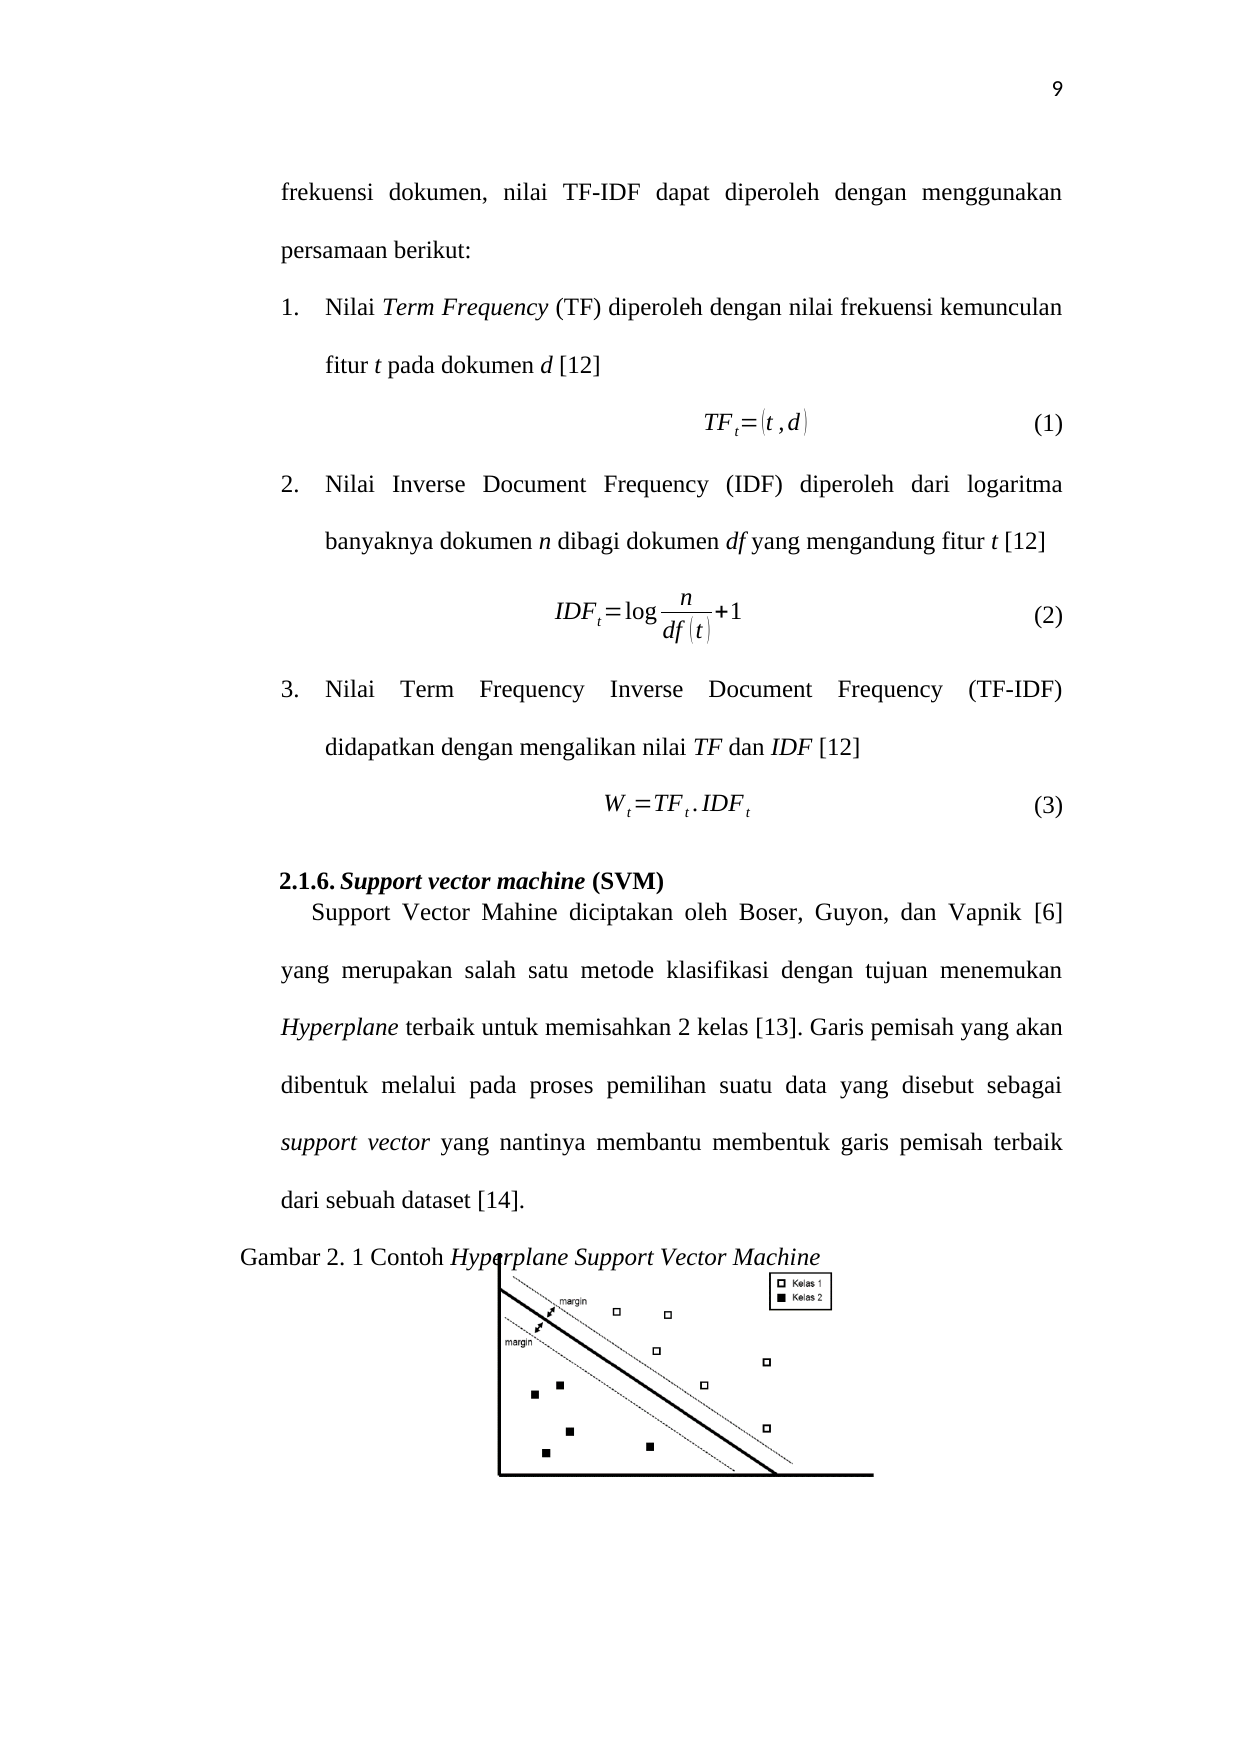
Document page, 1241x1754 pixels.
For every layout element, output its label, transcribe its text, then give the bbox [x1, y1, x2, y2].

list Nilai Term Frequency (TF) diperoleh dengan nilai frekuensi kemunculan fitur t pada dokumen d [281, 292, 1063, 378]
text (2) [281, 584, 1063, 646]
subtitle Support vector machine (SVM) [279, 866, 1063, 895]
text (1) [281, 407, 1063, 440]
list Nilai Inverse Document Frequency (IDF) diperoleh dari logaritma banyaknya dokumen n dibagi dokumen df yang mengandung fitur t [281, 469, 1063, 555]
text Support Vector Mahine diciptakan oleh Boser, Guyon, dan Vapnik yang merupakan salah satu metode klasifikasi dengan tujuan menemukan Hyperplane terbaik untuk memisahkan 2 kelas . Garis pemisah yang akan dibentuk melalui pada proses pemilihan suatu data yang disebut sebagai support vector yang nantinya membantu membentuk garis pemisah terbaik dari sebuah dataset . [281, 897, 1063, 1213]
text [281, 177, 1063, 263]
picture [493, 1242, 881, 1484]
list Nilai Term Frequency Inverse Document Frequency (TF-IDF) didapatkan dengan mengalikan nilai TF dan IDF [281, 674, 1063, 761]
text (3) [281, 789, 1063, 821]
